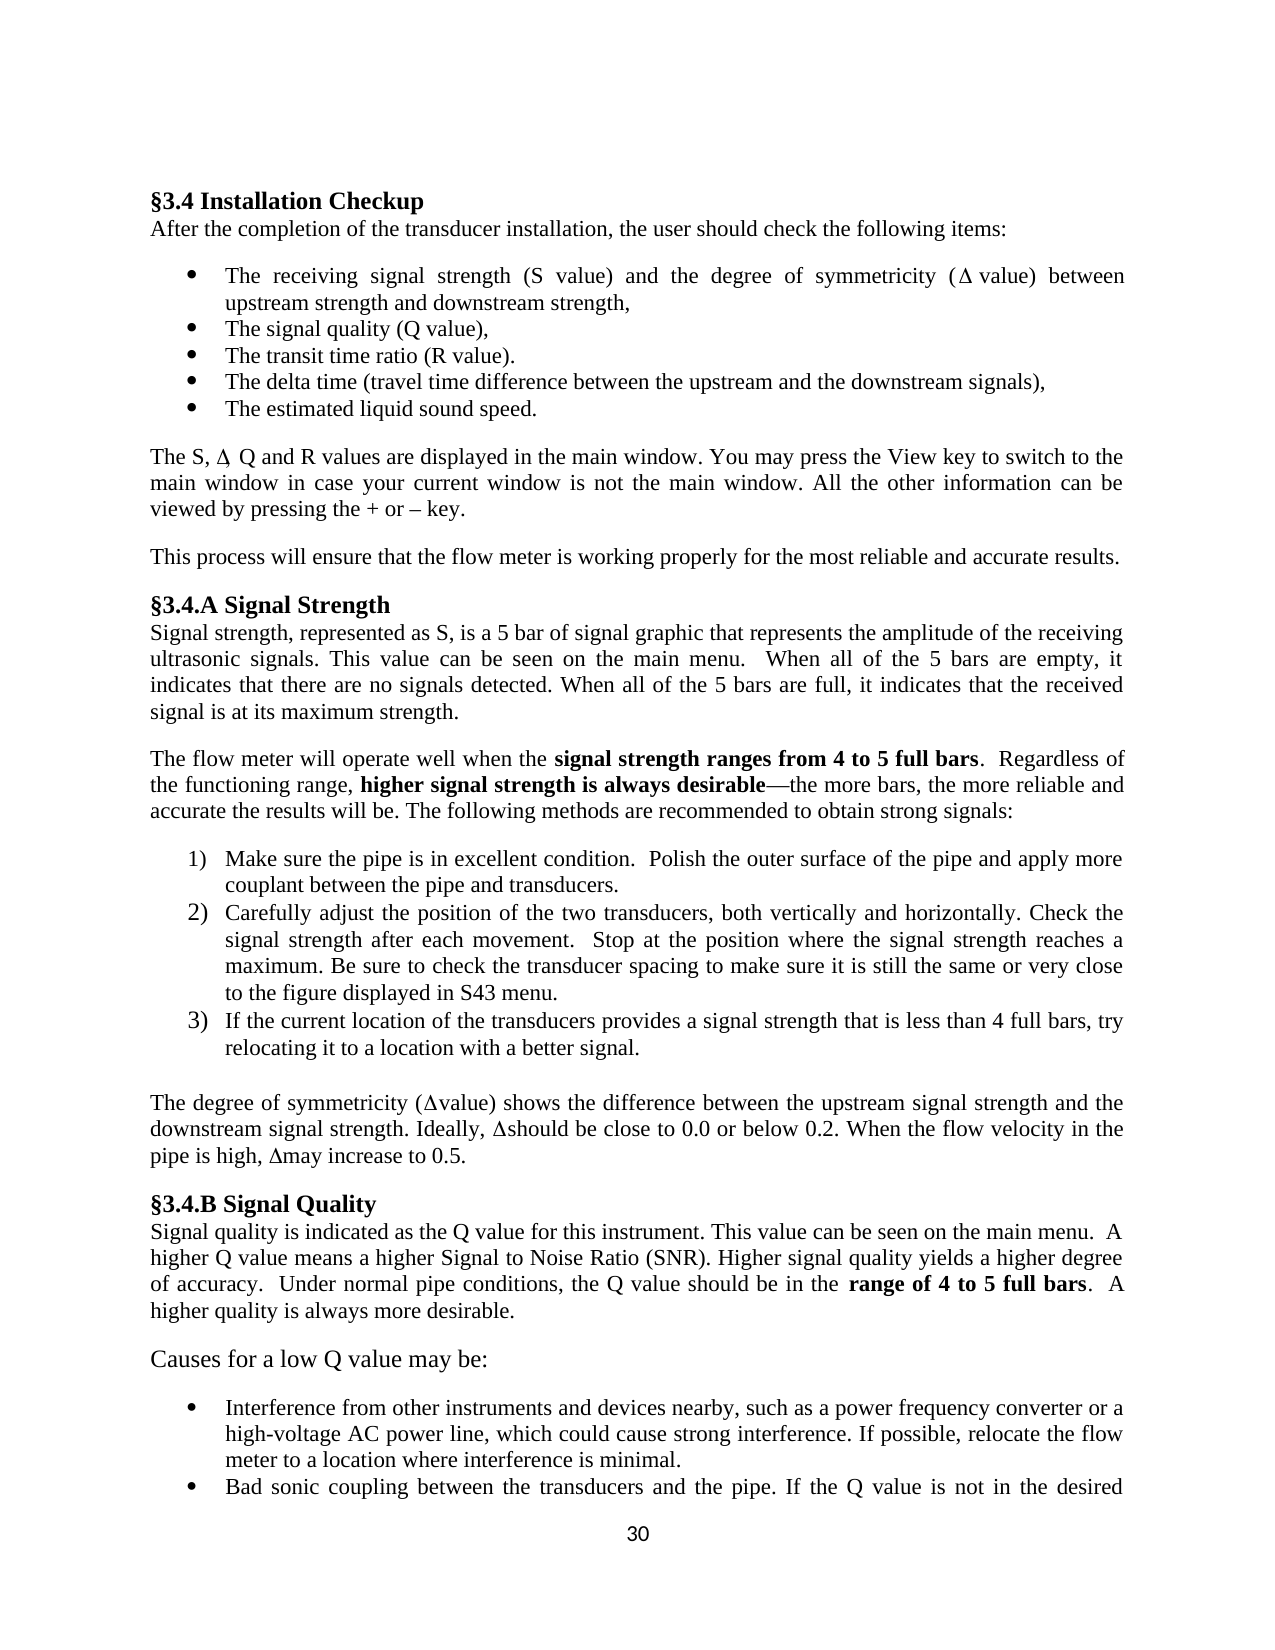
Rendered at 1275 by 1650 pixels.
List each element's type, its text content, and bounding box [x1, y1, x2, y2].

list The delta time (travel time difference between the upstream and the downstream signals), [187, 368, 1125, 395]
text Causes for a low Q value may be: [150, 1344, 1125, 1373]
list The signal quality (Q value), [187, 315, 1125, 342]
subtitle §3.4 Installation Checkup [150, 186, 1125, 214]
list Carefully adjust the position of the two transducers, both vertically and horizontally. Check the signal strength after each movement. Stop at the position where the signal strength reaches a maximum. Be sure to check the transducer spacing to make sure it is still the same or very close to the figure displayed in S43 menu. [187, 897, 1125, 1005]
subtitle §3.4.B Signal Quality [150, 1189, 1125, 1218]
list If the current location of the transducers provides a signal strength that is less than 4 full bars, try relocating it to a location with a better signal. [187, 1005, 1125, 1060]
text The flow meter will operate well when the signal strength ranges from 4 to 5 full bars. Regardless of the functioning range, higher signal strength is always desirable—the more bars, the more reliable and accurate the results will be. The following methods are recommended to obtain strong signals: [150, 745, 1125, 824]
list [188, 1473, 1125, 1499]
list Make sure the pipe is in excellent condition. Polish the outer surface of the pipe and apply more couplant between the pipe and transducers. [187, 845, 1125, 897]
list The degree of symmetricity ( value) shows the difference between the upstream signal strength and the downstream signal strength. Ideally,  should be close to 0.0 or below 0.2. When the flow velocity in the pipe is high,  may increase to 0.5. [150, 1089, 1125, 1168]
list The transit time ratio (R value). [187, 342, 1125, 368]
subtitle §3.4.A Signal Strength [150, 590, 1125, 619]
text The S,  Q and R values are displayed in the main window. You may press the View key to switch to the main window in case your current window is not the main window. All the other information can be viewed by pressing the + or – key. [150, 443, 1125, 522]
text After the completion of the transducer installation, the user should check the following items: [150, 214, 1125, 241]
list Interference from other instruments and devices nearby, such as a power frequency converter or a high-voltage AC power line, which could cause strong interference. If possible, relocate the flow meter to a location where interference is minimal. [188, 1394, 1125, 1473]
list The receiving signal strength (S value) and the degree of symmetricity ( value) between upstream strength and downstream strength, [187, 262, 1125, 315]
text Signal strength, represented as S, is a 5 bar of signal graphic that represents the amplitude of the receiving ultrasonic signals. This value can be seen on the main menu. When all of the 5 bars are empty, it indicates that there are no signals detected. When all of the 5 bars are full, it indicates that the received signal is at its maximum strength. [150, 619, 1125, 724]
text This process will ensure that the flow meter is working properly for the most reliable and accurate results. [150, 543, 1125, 569]
text Signal quality is indicated as the Q value for this instrument. This value can be seen on the main menu. A higher Q value means a higher Signal to Noise Ratio (SNR). Higher signal quality yields a higher degree of accuracy. Under normal pipe conditions, the Q value should be in the range of 4 to 5 full bars. A higher quality is always more desirable. [150, 1218, 1125, 1323]
list The estimated liquid sound speed. [187, 395, 1125, 422]
